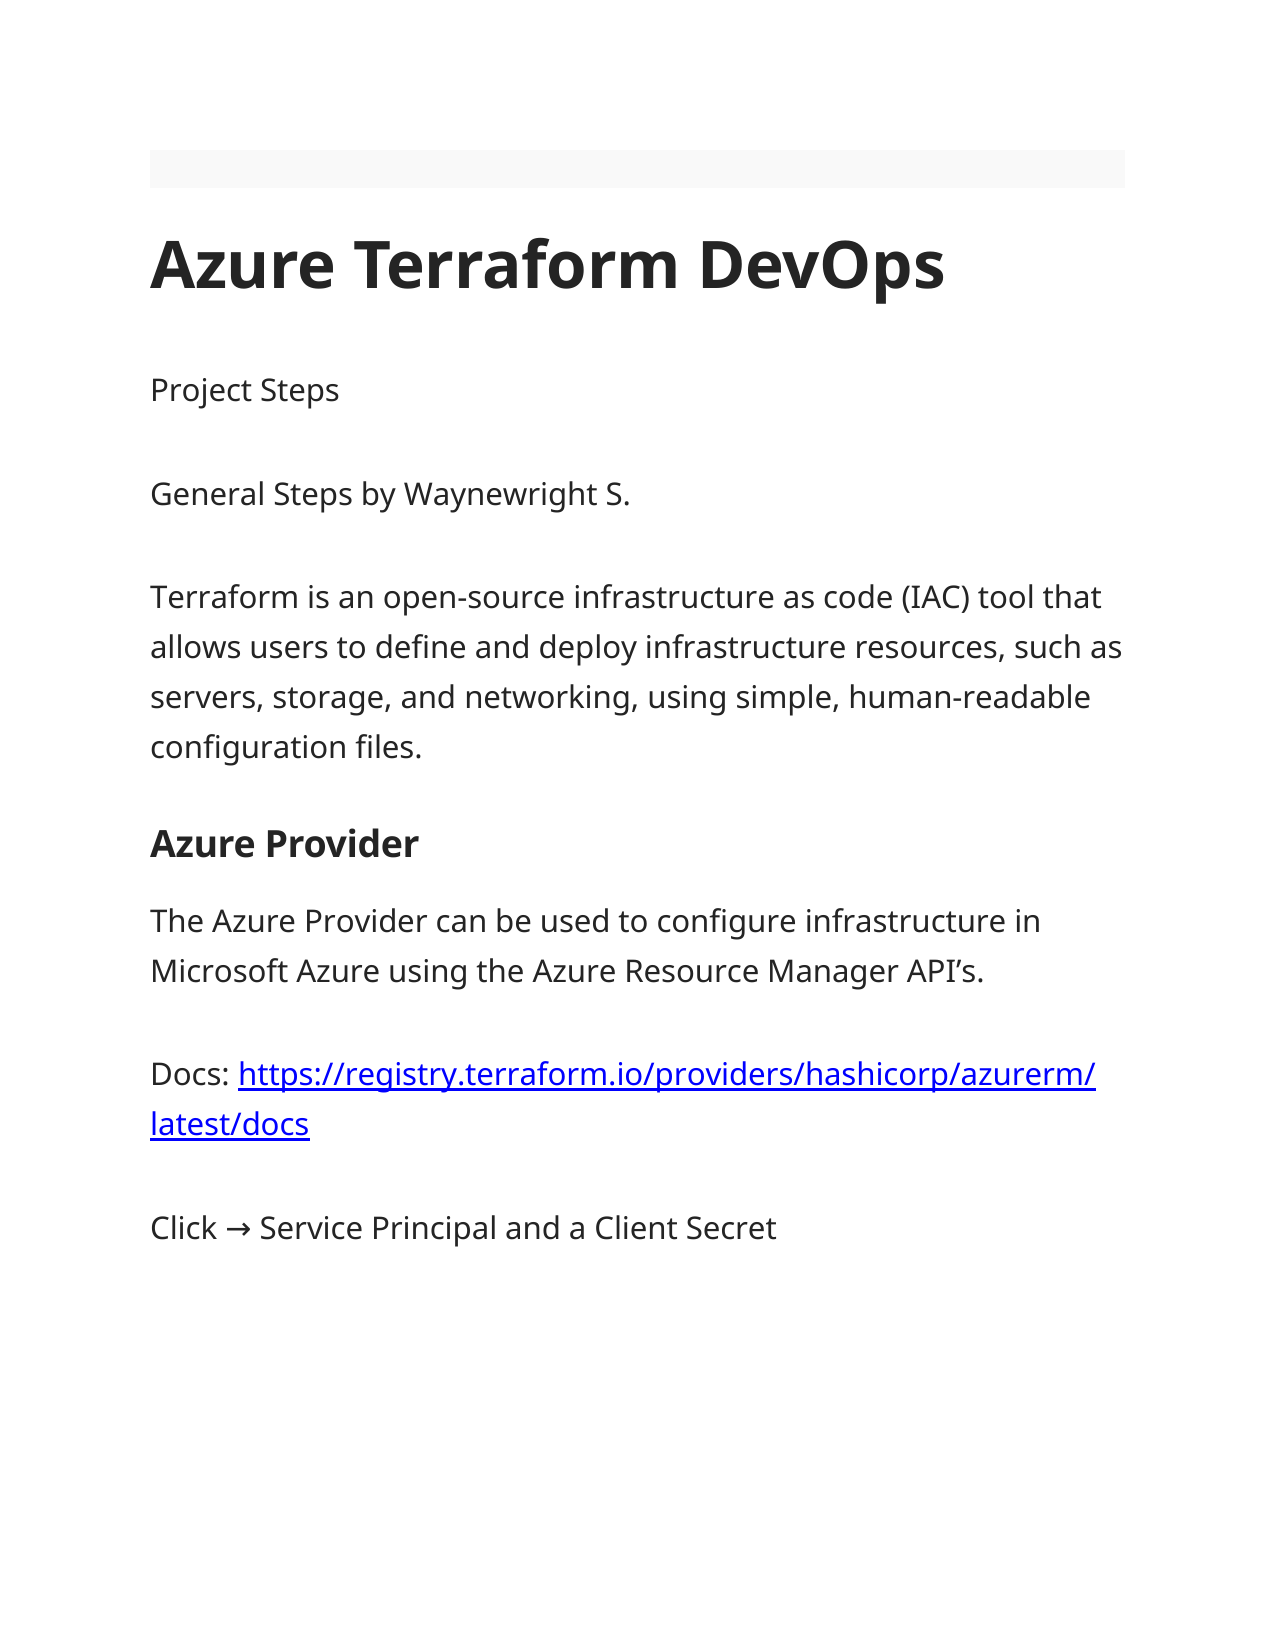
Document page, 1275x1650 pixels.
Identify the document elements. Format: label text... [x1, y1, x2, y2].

text General Steps by Waynewright S. [150, 464, 1125, 514]
text Click → Service Principal and a Client Secret [150, 1198, 1125, 1248]
text The Azure Provider can be used to configure infrastructure in Microsoft Azure using the Azure Resource Manager API’s. [150, 891, 1125, 991]
text Azure Terraform DevOps [150, 218, 1125, 307]
text Azure Provider [150, 817, 1125, 868]
text Terraform is an open-source infrastructure as code (IAC) tool that allows users to define and deploy infrastructure resources, such as servers, storage, and networking, using simple, human-readable configuration files. [150, 568, 1125, 768]
text Docs: https://registry.terraform.io/providers/hashicorp/azurerm/latest/docs [150, 1045, 1125, 1145]
text Project Steps [150, 361, 1125, 411]
